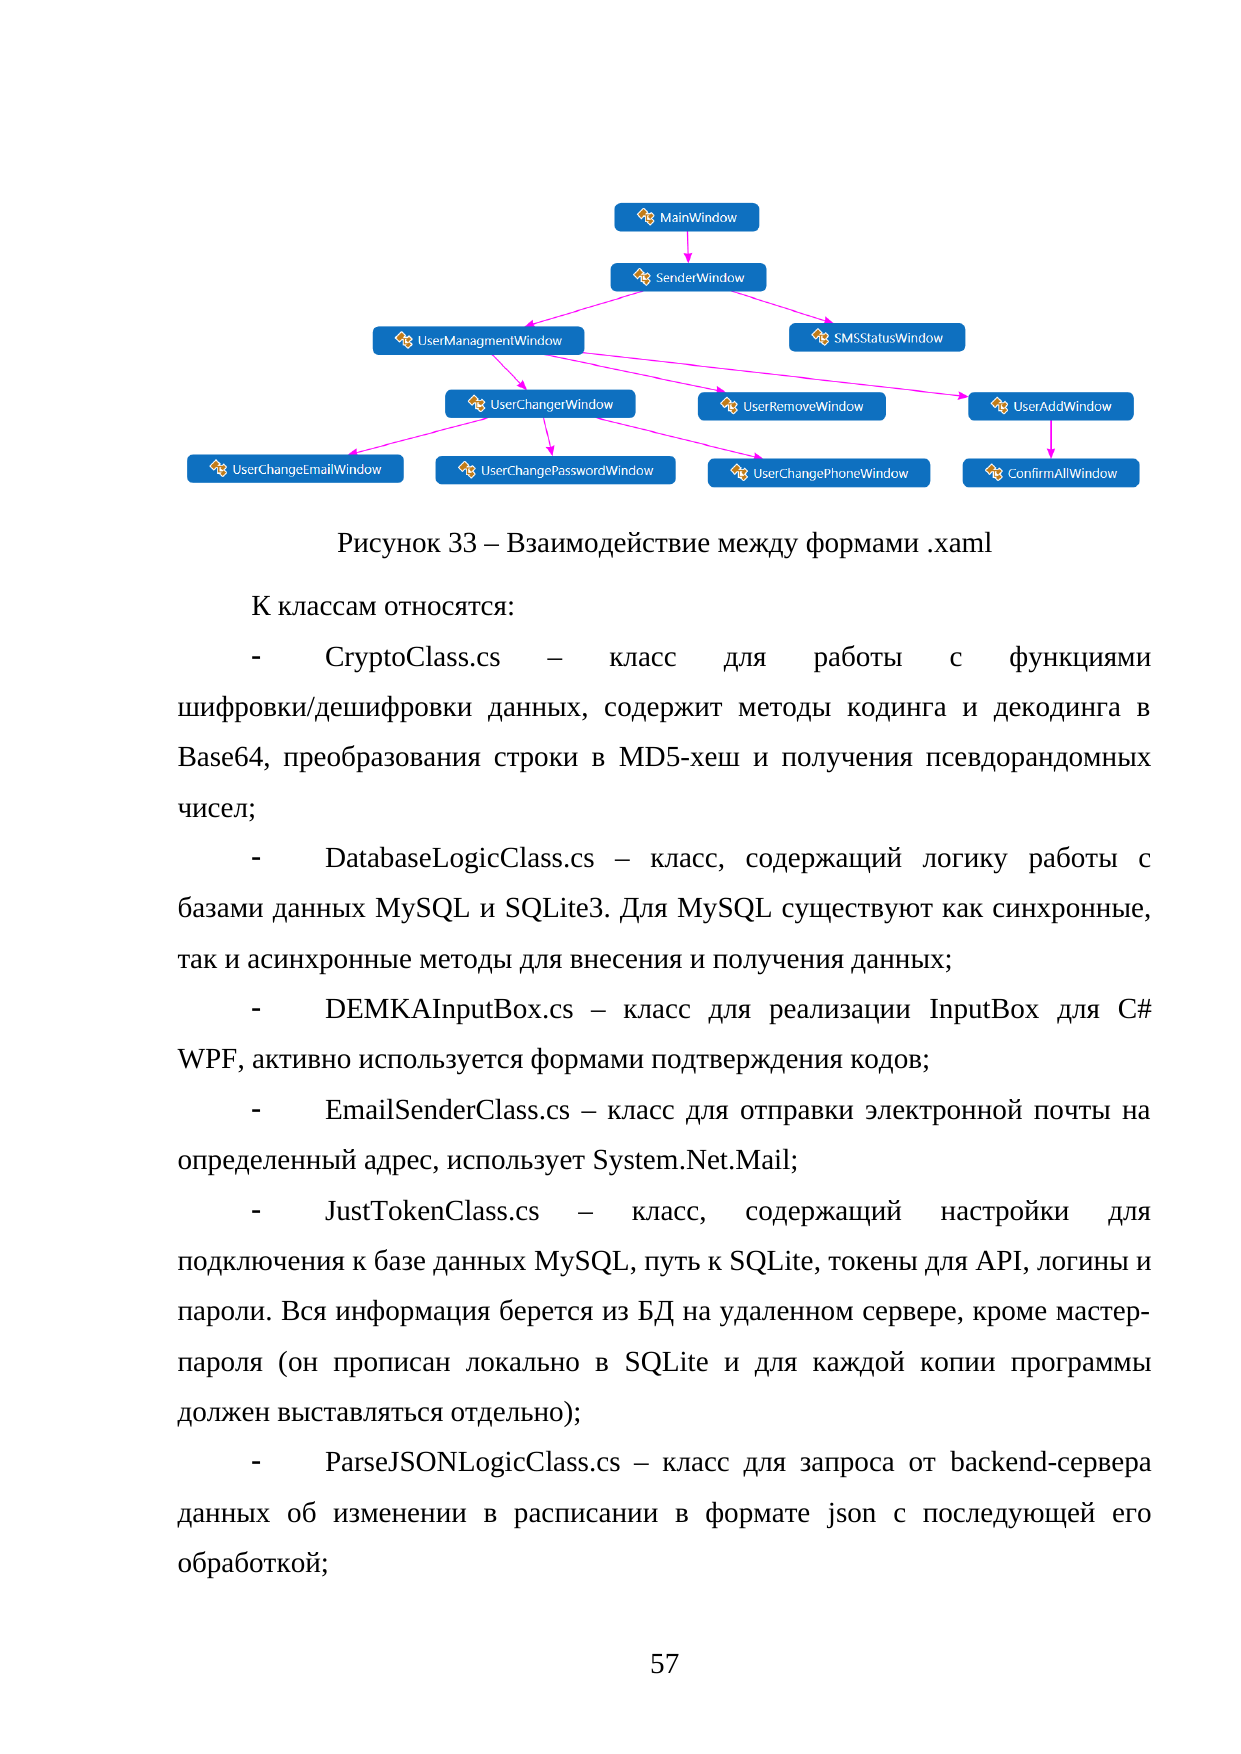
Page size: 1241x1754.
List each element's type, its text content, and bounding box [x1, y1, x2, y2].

list DEMKAInputBox.cs – класс для реализации InputBox для C# WPF, активно используется формами подтверждения кодов; [177, 991, 1152, 1075]
list ParseJSONLogicClass.cs – класс для запроса от backend-сервера данных об изменении в расписании в формате json с последующей его обработкой; [177, 1444, 1152, 1578]
list DatabaseLogicClass.cs – класс, содержащий логику работы с базами данных MySQL и SQLite3. Для MySQL существуют как синхронные, так и асинхронные методы для внесения и получения данных; [177, 840, 1152, 974]
text К классам относятся: [177, 588, 1152, 622]
list EmailSenderClass.cs – класс для отправки электронной почты на определенный адрес, использует System.Net.Mail; [177, 1092, 1152, 1176]
list CryptoClass.cs – класс для работы с функциями шифровки/дешифровки данных, содержит методы кодинга и декодинга в Base64, преобразования строки в MD5-хеш и получения псевдорандомных чисел; [177, 639, 1152, 823]
picture [177, 189, 1152, 500]
text Рисунок 33 – Взаимодействие между формами .xaml [177, 526, 1152, 559]
list JustTokenClass.cs – класс, содержащий настройки для подключения к базе данных MySQL, путь к SQLite, токены для API, логины и пароли. Вся информация берется из БД на удаленном сервере, кроме мастер-пароля (он прописан локально в SQLite и для каждой копии программы должен выставляться отдельно); [177, 1193, 1152, 1427]
